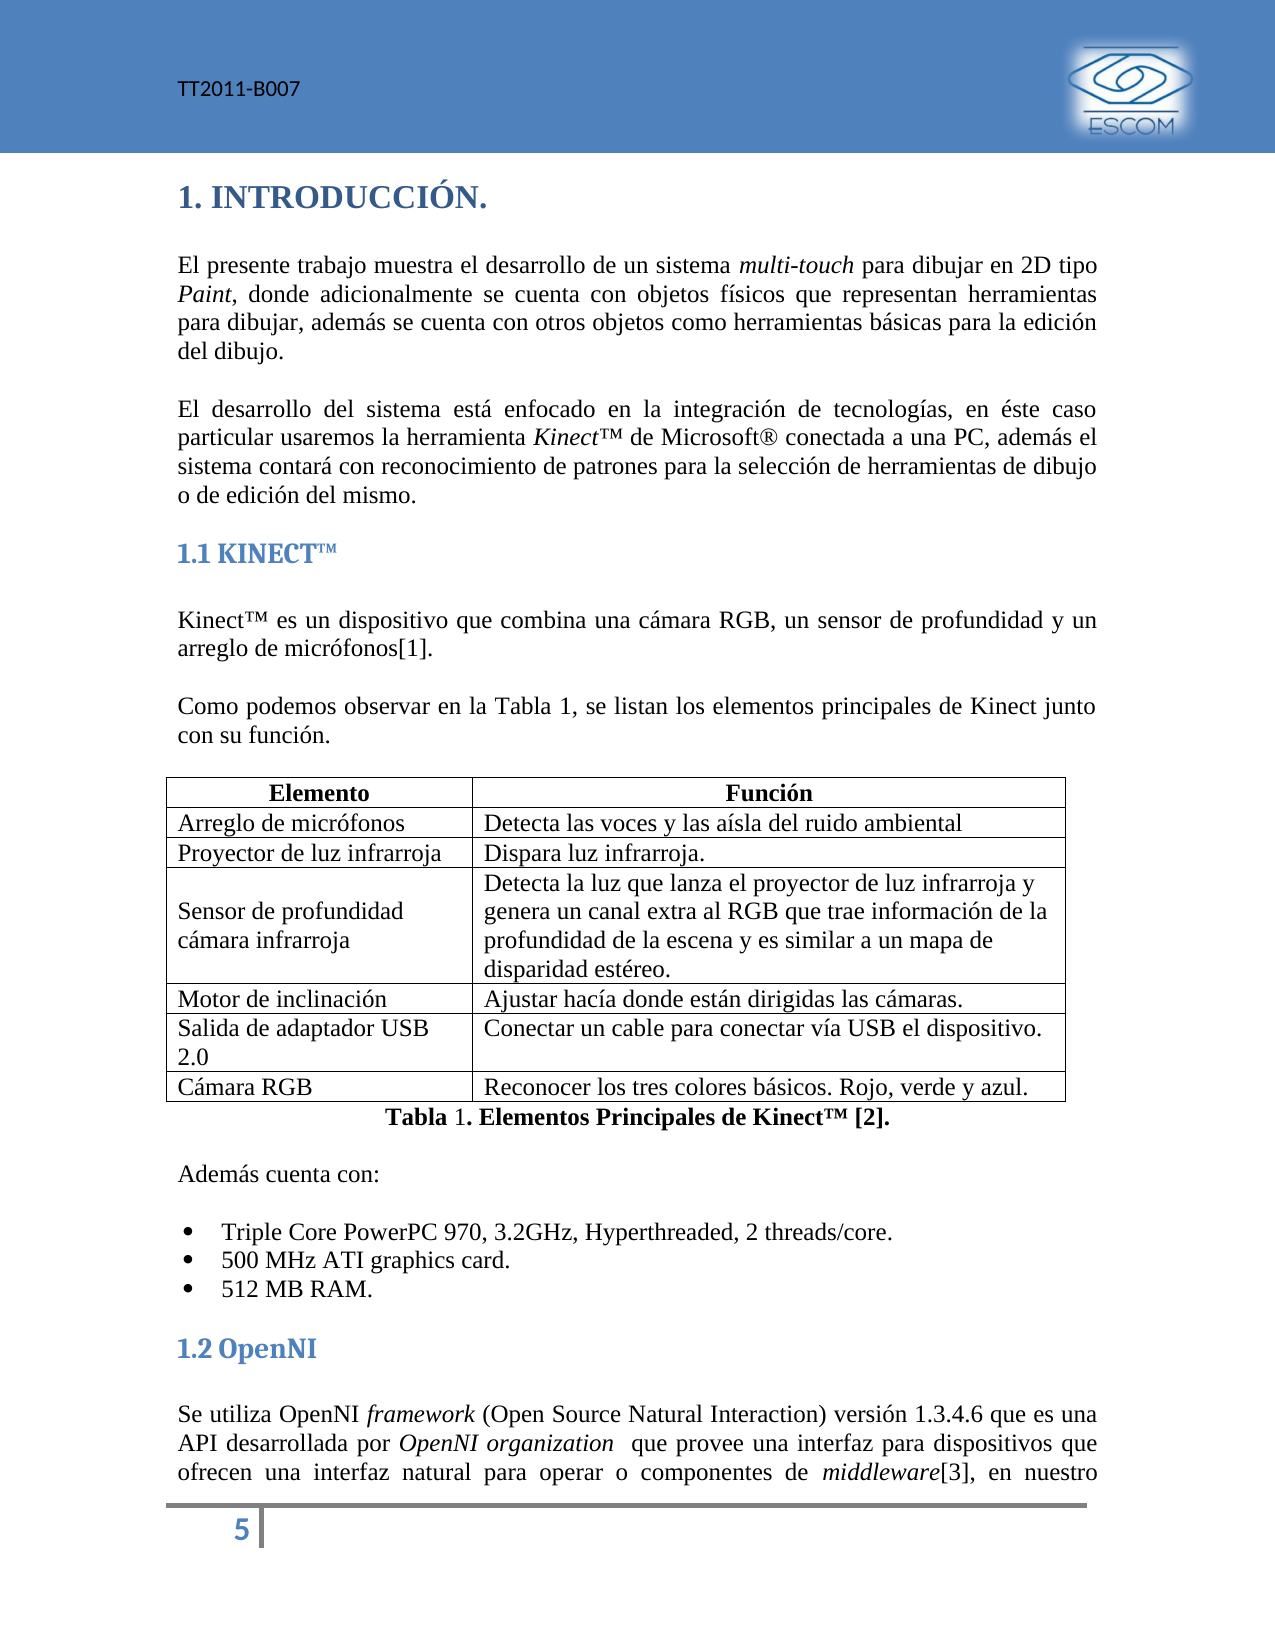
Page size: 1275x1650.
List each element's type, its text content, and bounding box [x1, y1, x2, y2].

subtitle 1.1 KINECT™ [177, 537, 1098, 571]
subtitle 1. INTRODUCCIÓN. [177, 177, 1098, 216]
table_cell Conectar un cable para conectar vía USB el dispositivo. [473, 1014, 1065, 1071]
list 500 MHz ATI graphics card. [183, 1246, 1098, 1274]
subtitle 1.2 OpenNI [177, 1332, 1098, 1365]
table_cell Motor de inclinación [167, 984, 472, 1012]
table_cell Sensor de profundidad cámara infrarroja [167, 868, 472, 983]
table_header Elemento [167, 778, 472, 807]
table_cell Reconocer los tres colores básicos. Rojo, verde y azul. [473, 1072, 1065, 1101]
table_cell Cámara RGB [167, 1072, 472, 1101]
text Tabla 1. Elementos Principales de Kinect™ [2]. [177, 1102, 1098, 1131]
table_header Función [473, 778, 1065, 807]
table_cell Dispara luz infrarroja. [473, 838, 1065, 867]
list Triple Core PowerPC 970, 3.2GHz, Hyperthreaded, 2 threads/core. [183, 1217, 1098, 1246]
table_cell Proyector de luz infrarroja [167, 838, 472, 867]
text El presente trabajo muestra el desarrollo de un sistema multi-touch para dibujar en 2D tipo Paint, donde adicionalmente se cuenta con objetos físicos que representan herramientas para dibujar, además se cuenta con otros objetos como herramientas básicas para la edición del dibujo. [177, 250, 1098, 365]
table_cell Salida de adaptador USB 2.0 [167, 1014, 472, 1071]
text Además cuenta con: [177, 1159, 1098, 1188]
text El desarrollo del sistema está enfocado en la integración de tecnologías, en éste caso particular usaremos la herramienta Kinect™ de Microsoft® conectada a una PC, además el sistema contará con reconocimiento de patrones para la selección de herramientas de dibujo o de edición del mismo. [177, 394, 1098, 509]
text Como podemos observar en la Tabla 1, se listan los elementos principales de Kinect junto con su función. [177, 691, 1098, 748]
table_cell Ajustar hacía donde están dirigidas las cámaras. [473, 984, 1065, 1012]
text Kinect™ es un dispositivo que combina una cámara RGB, un sensor de profundidad y un arreglo de micrófonos[1]. [177, 605, 1098, 662]
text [177, 1399, 1098, 1485]
table_cell Arreglo de micrófonos [167, 808, 472, 837]
list 512 MB RAM. [183, 1274, 1098, 1303]
table_cell Detecta la luz que lanza el proyector de luz infrarroja y genera un canal extra al RGB que trae información de la profundidad de la escena y es similar a un mapa de disparidad estéreo. [473, 868, 1065, 983]
table_cell Detecta las voces y las aísla del ruido ambiental [473, 808, 1065, 837]
picture [1082, 55, 1178, 122]
